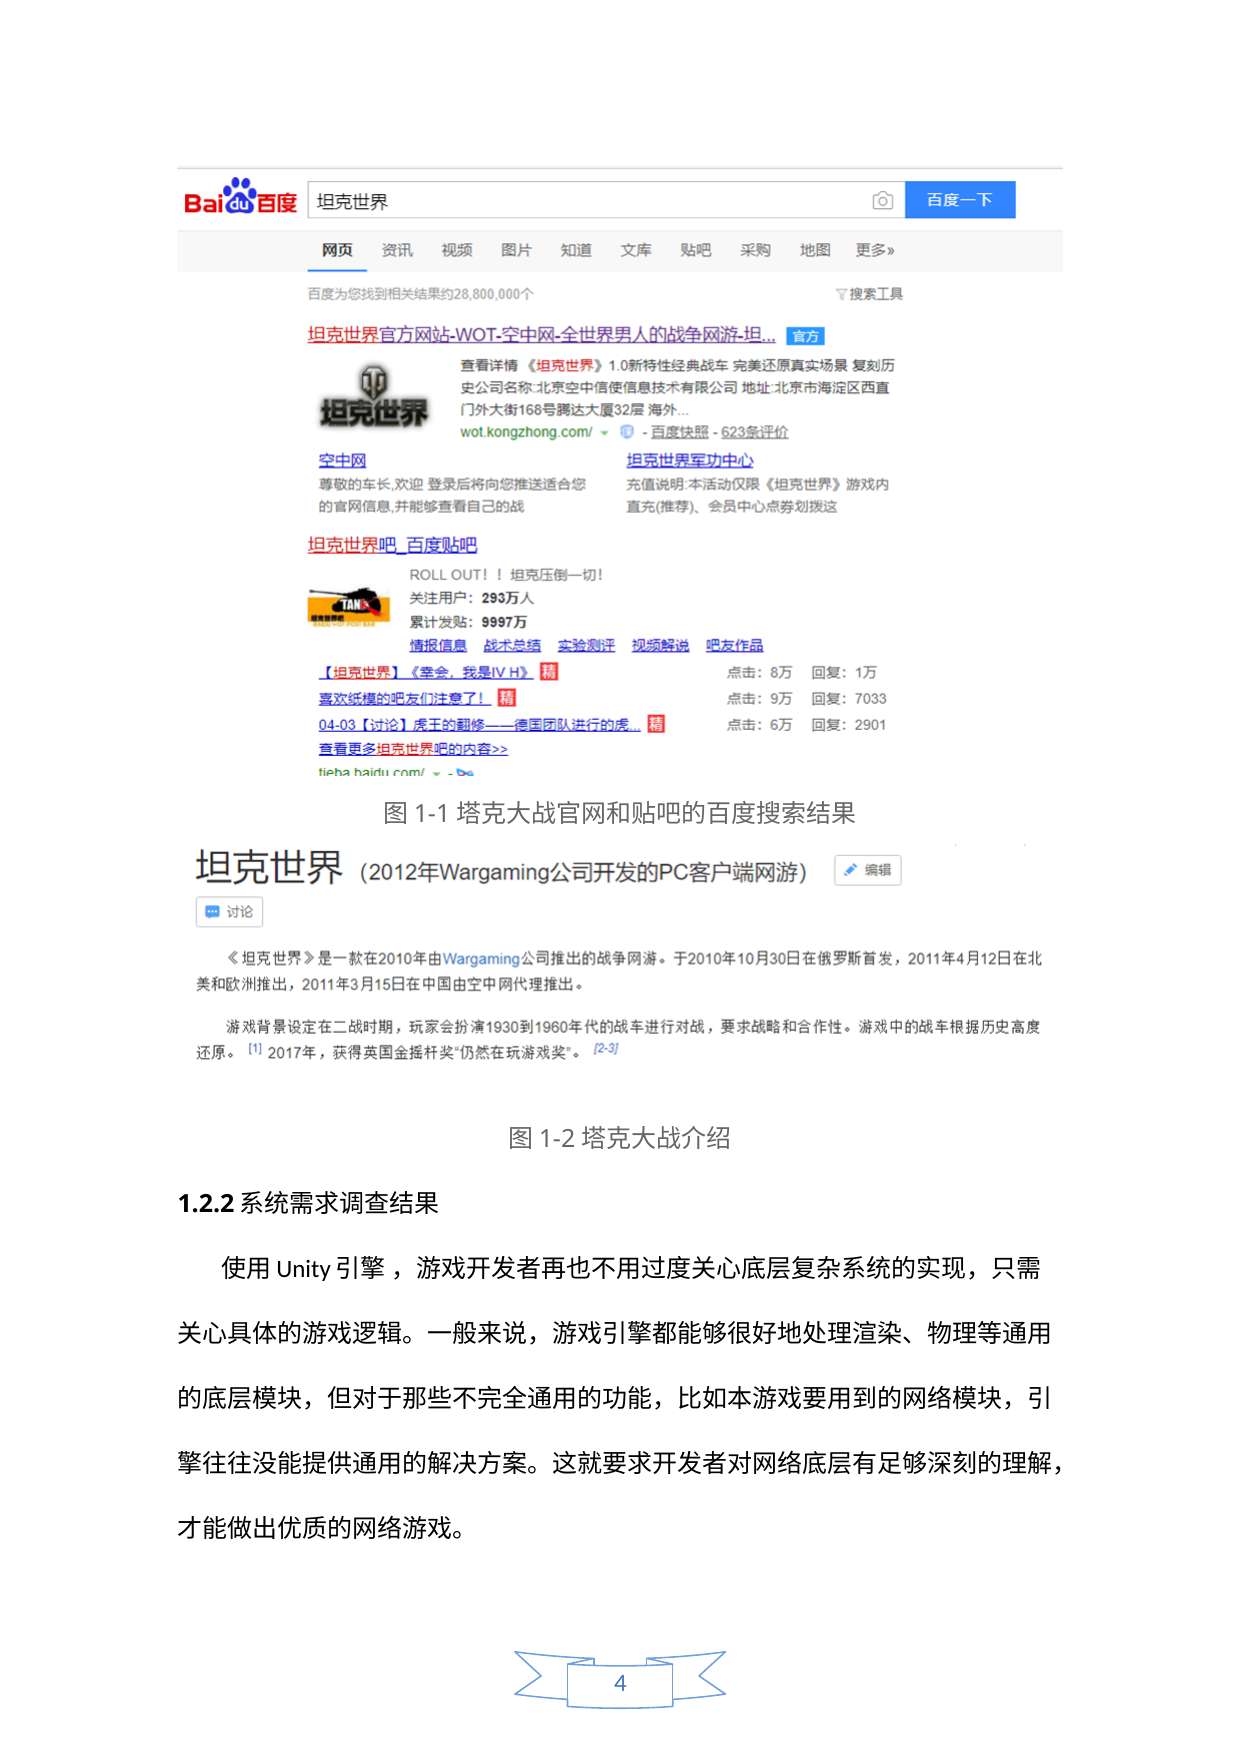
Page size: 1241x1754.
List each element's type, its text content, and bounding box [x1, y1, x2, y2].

picture [177, 844, 1063, 1082]
picture [177, 166, 1063, 776]
text 图1-1 塔克大战官网和贴吧的百度搜索结果 [177, 779, 1063, 844]
text 使用Unity引擎 ，游戏开发者再也不用过度关心底层复杂系统的实现，只需关心具体的游戏逻辑。一般来说，游戏引擎都能够很好地处理渲染、物理等通用的底层模块，但对于那些不完全通用的功能，比如本游戏要用到的网络模块，引擎往往没能提供通用的解决方案。这就要求开发者对网络底层有足够深刻的理解，才能做出优质的网络游戏。 [177, 1234, 1063, 1559]
text 图1-2 塔克大战介绍 [177, 1104, 1063, 1169]
text 1.2.2系统需求调查结果 [177, 1169, 1063, 1234]
